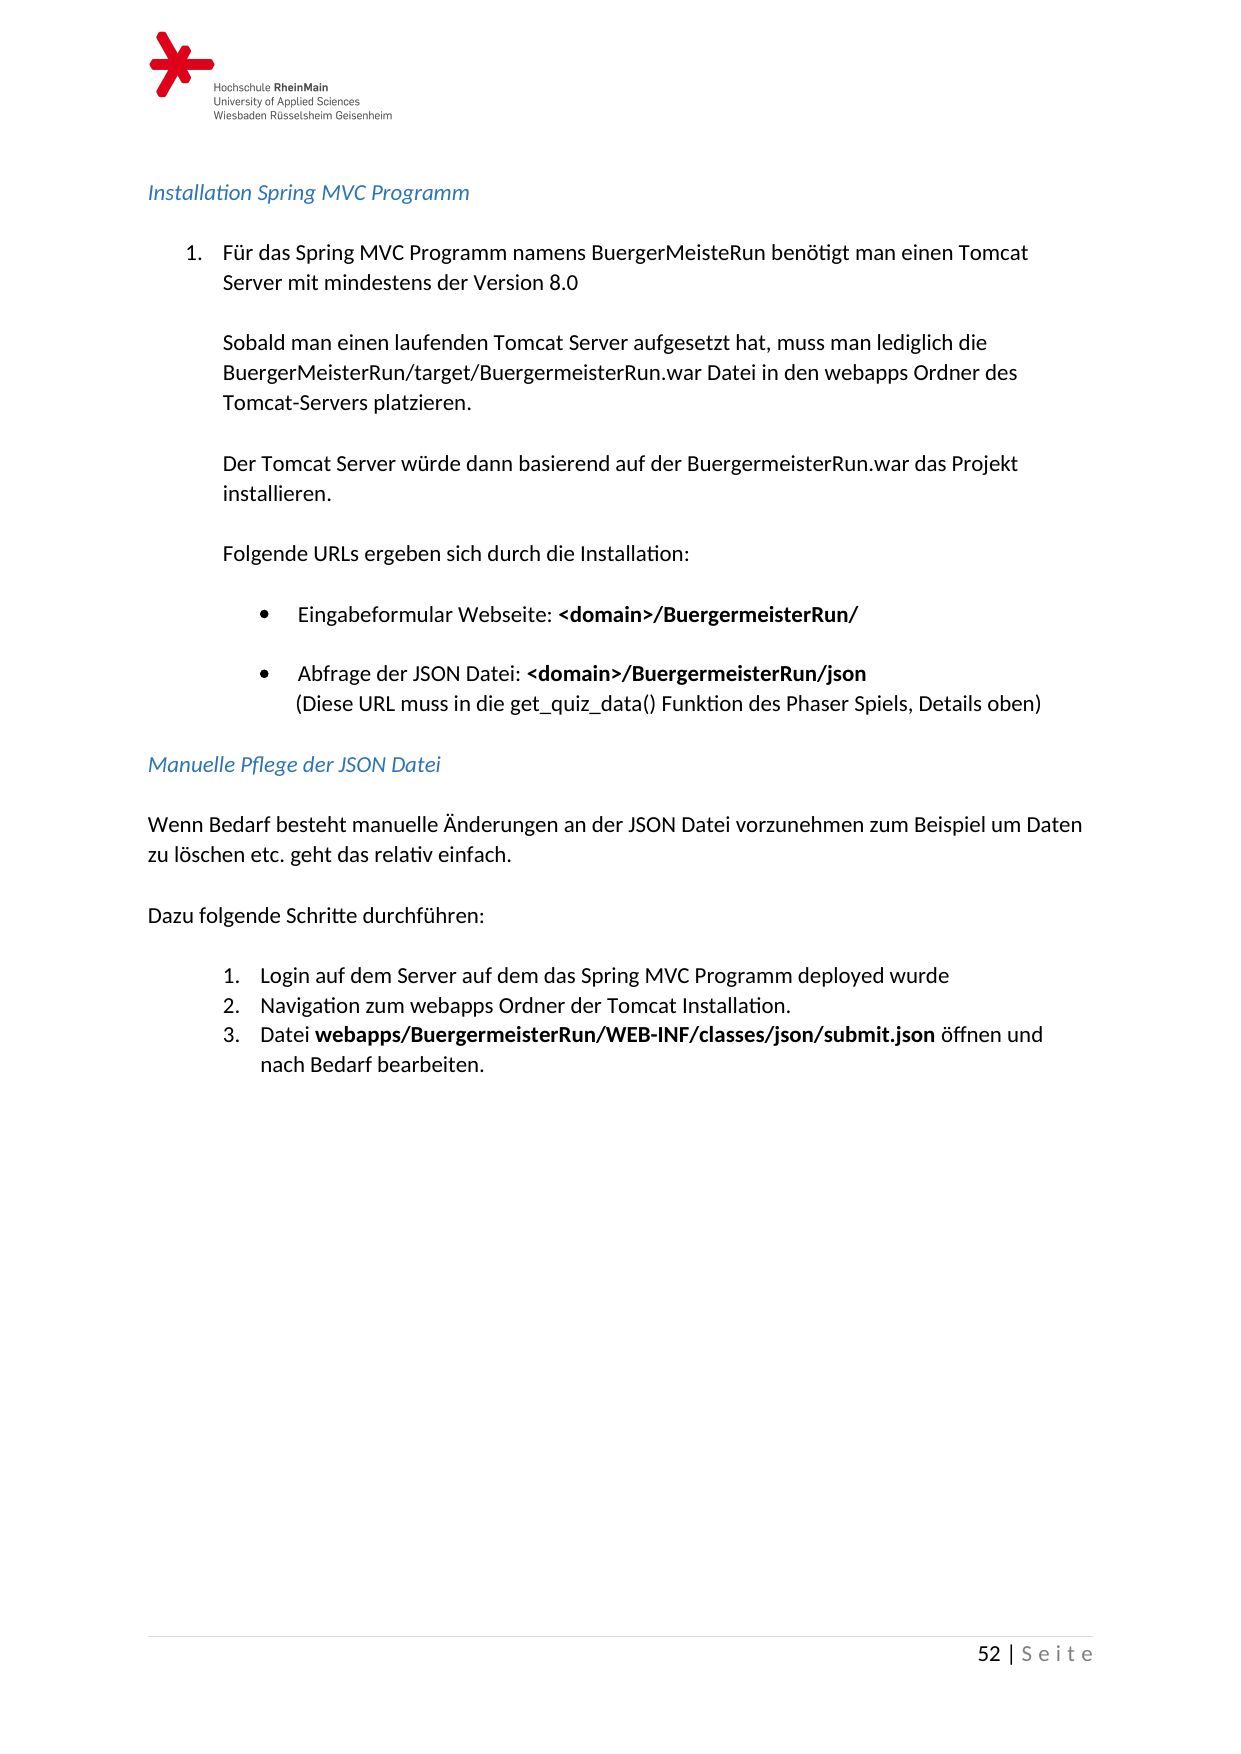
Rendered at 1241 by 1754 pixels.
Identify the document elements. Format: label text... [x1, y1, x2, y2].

list Eingabeformular Webseite: <domain>/BuergermeisterRun/ [260, 600, 1093, 628]
text Manuelle Pflege der JSON Datei [148, 750, 1093, 778]
list BuergerMeisterRun/target/BuergermeisterRun.war Datei in den webapps Ordner des Tomcat-Servers platzieren. [223, 358, 1093, 416]
text Wenn Bedarf besteht manuelle Änderungen an der JSON Datei vorzunehmen zum Beispiel um Daten zu löschen etc. geht das relativ einfach. [148, 810, 1093, 868]
list Folgende URLs ergeben sich durch die Installation: [223, 539, 1093, 567]
text Installation Spring MVC Programm [148, 178, 1093, 206]
picture [147, 29, 394, 122]
list Login auf dem Server auf dem das Spring MVC Programm deployed wurde [223, 961, 1093, 989]
list Sobald man einen laufenden Tomcat Server aufgesetzt hat, muss man lediglich die [223, 328, 1093, 356]
list Der Tomcat Server würde dann basierend auf der BuergermeisterRun.war das Projekt installieren. [223, 449, 1093, 507]
list Für das Spring MVC Programm namens BuergerMeisteRun benötigt man einen Tomcat Server mit mindestens der Version 8.0 [185, 238, 1093, 296]
list (Diese URL muss in die get_quiz_data() Funktion des Phaser Spiels, Details oben) [295, 689, 1093, 717]
list Navigation zum webapps Ordner der Tomcat Installation. [223, 991, 1093, 1019]
text Dazu folgende Schritte durchführen: [148, 901, 1093, 929]
list Abfrage der JSON Datei: <domain>/BuergermeisterRun/json [260, 659, 1093, 688]
list Datei webapps/BuergermeisterRun/WEB-INF/classes/json/submit.json öffnen und nach Bedarf bearbeiten. [223, 1021, 1093, 1078]
